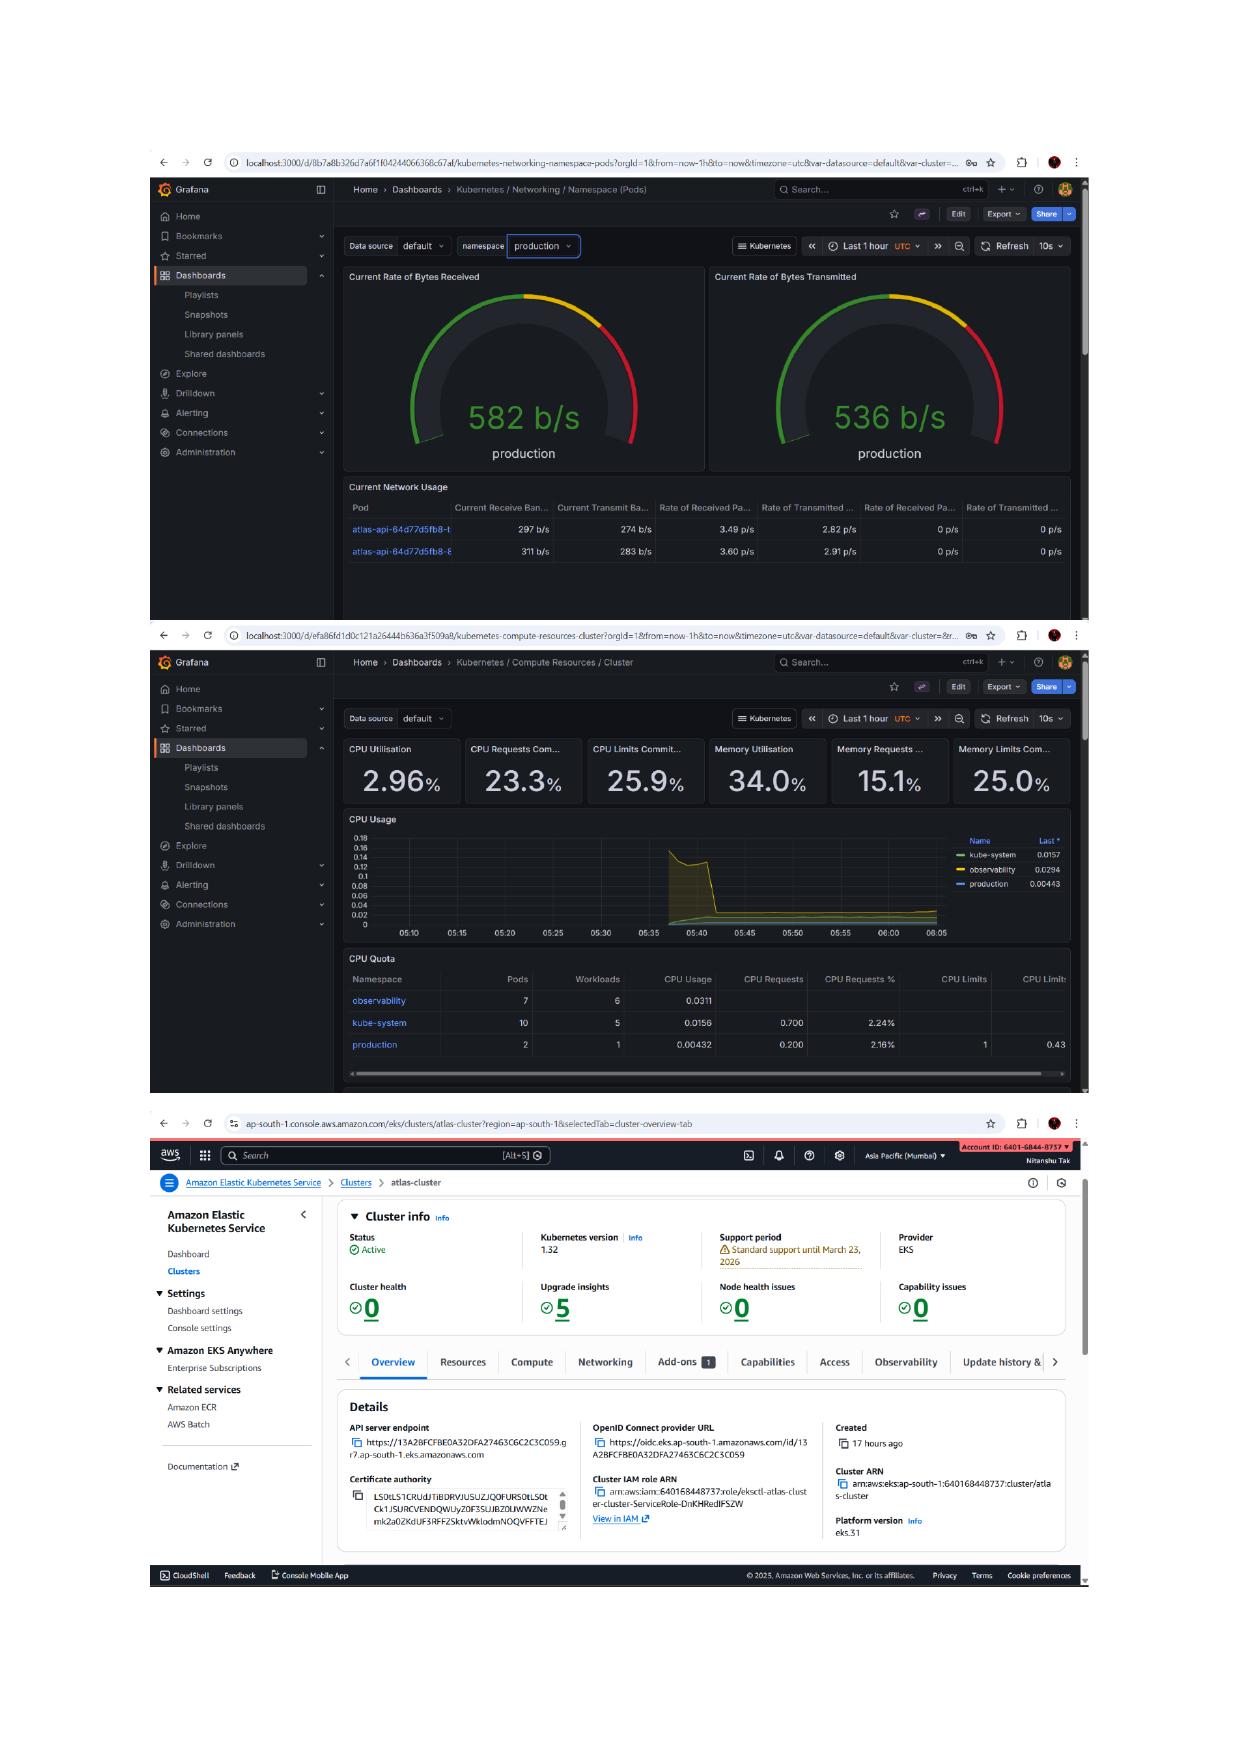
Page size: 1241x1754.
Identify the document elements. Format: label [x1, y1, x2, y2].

picture [150, 150, 1089, 620]
picture [150, 1111, 1089, 1587]
picture [150, 621, 1089, 1093]
